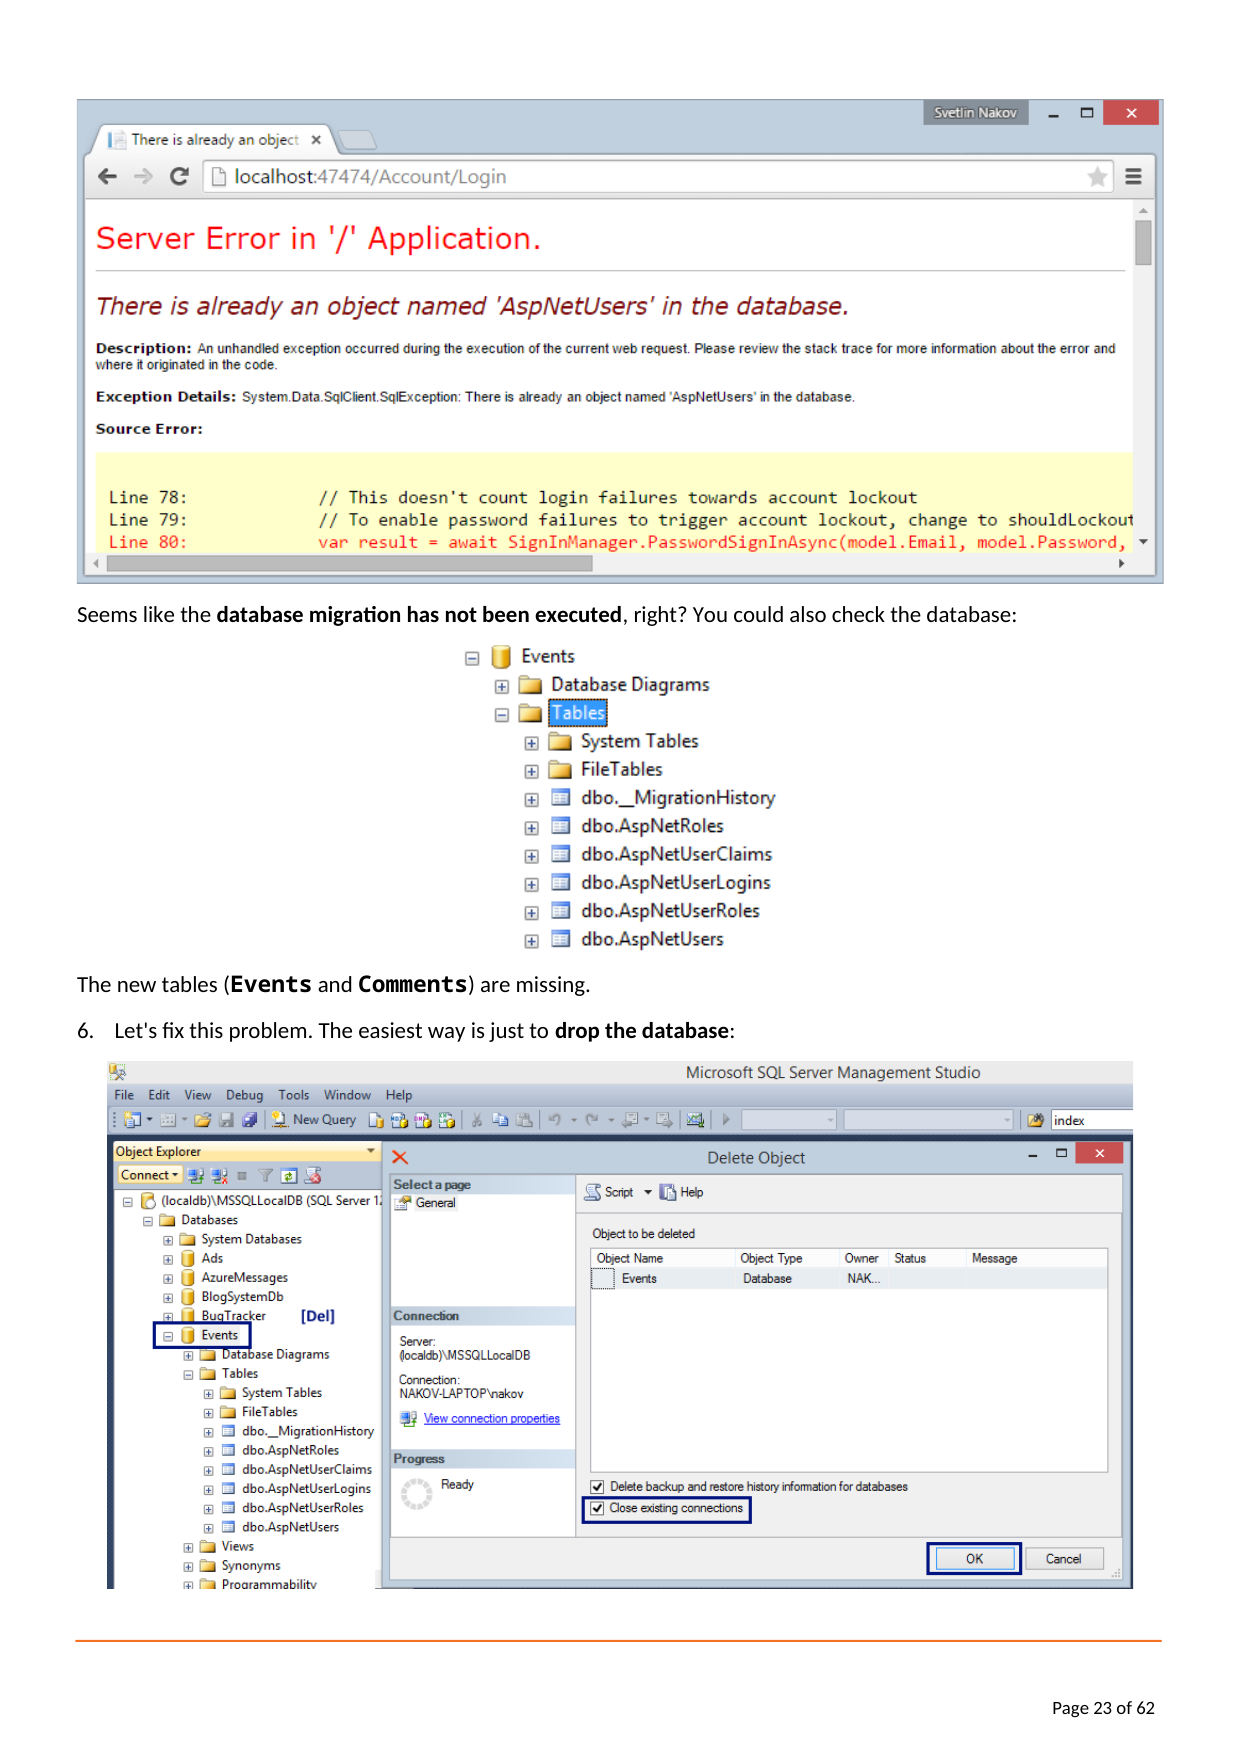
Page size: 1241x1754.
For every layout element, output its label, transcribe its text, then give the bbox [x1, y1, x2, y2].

picture [76, 99, 1164, 584]
picture [107, 1061, 1134, 1589]
list Let's fix this problem. The easiest way is just to drop the database: [77, 1016, 1163, 1044]
text The new tables (Events and Comments) are missing. [77, 968, 1163, 999]
picture [456, 645, 785, 952]
text Seems like the database migration has not been executed, right? You could also check the database: [77, 600, 1163, 628]
